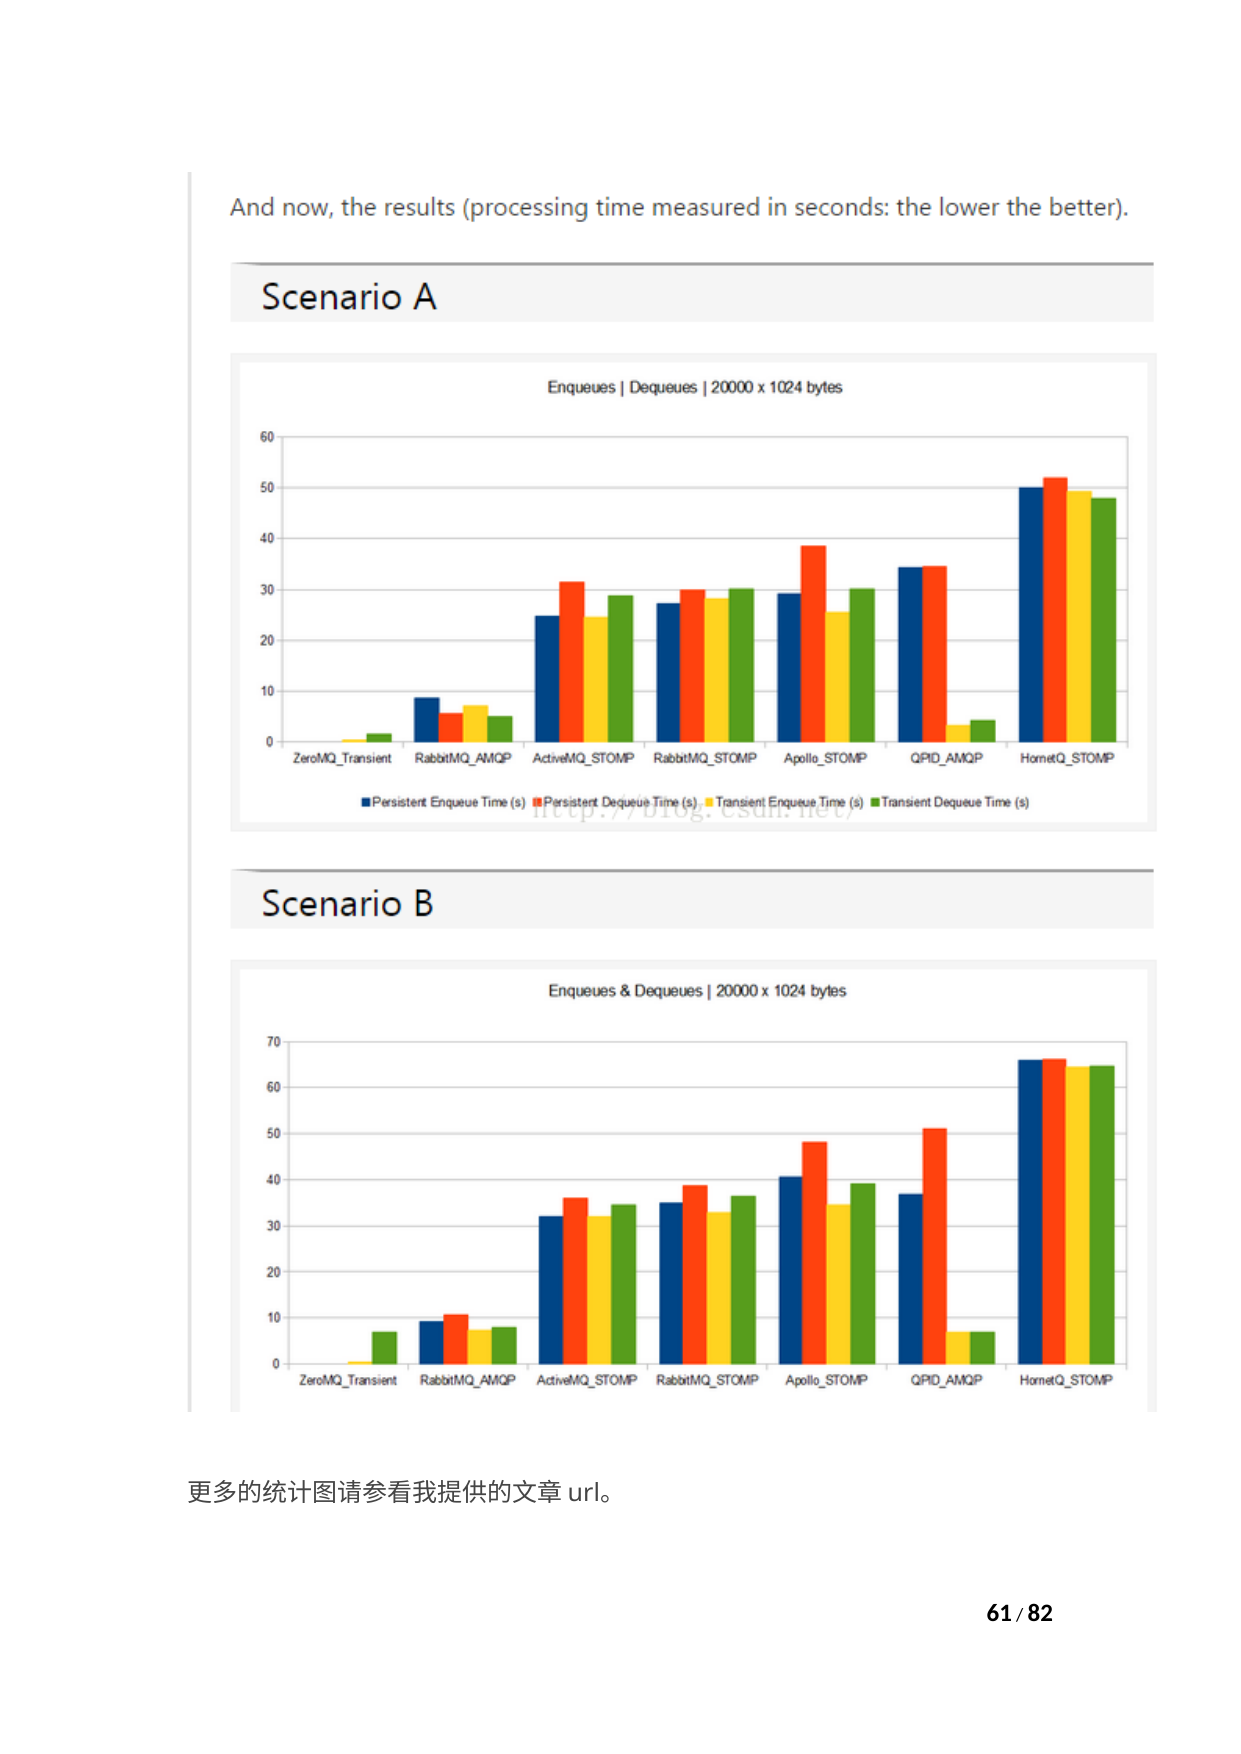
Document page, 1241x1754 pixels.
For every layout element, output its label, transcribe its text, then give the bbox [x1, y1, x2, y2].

picture [187, 172, 1179, 1412]
text 更多的统计图请参看我提供的文章url。 [187, 1458, 1053, 1523]
